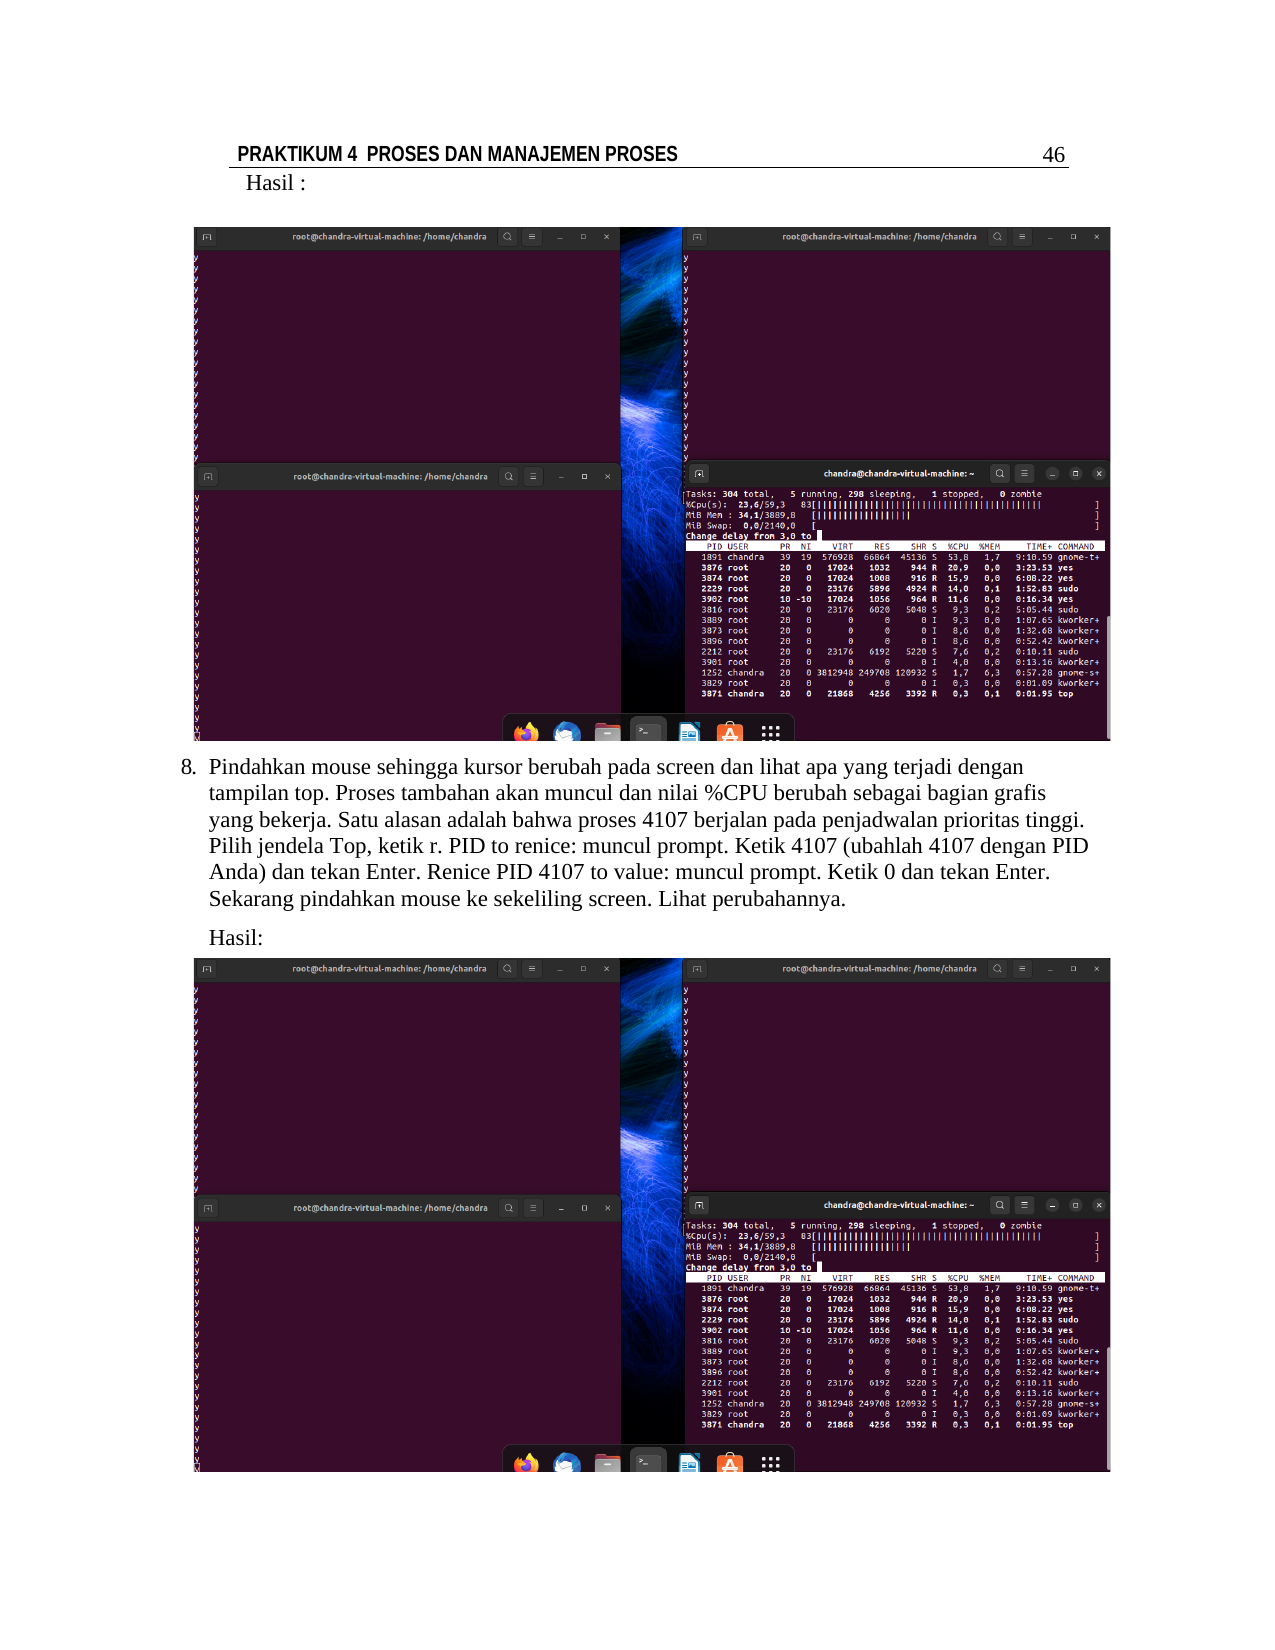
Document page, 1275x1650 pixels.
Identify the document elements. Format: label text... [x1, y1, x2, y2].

picture [193, 958, 1111, 1472]
picture [193, 227, 1111, 741]
list Hasil : [246, 169, 1096, 195]
list Hasil: [209, 924, 1096, 950]
